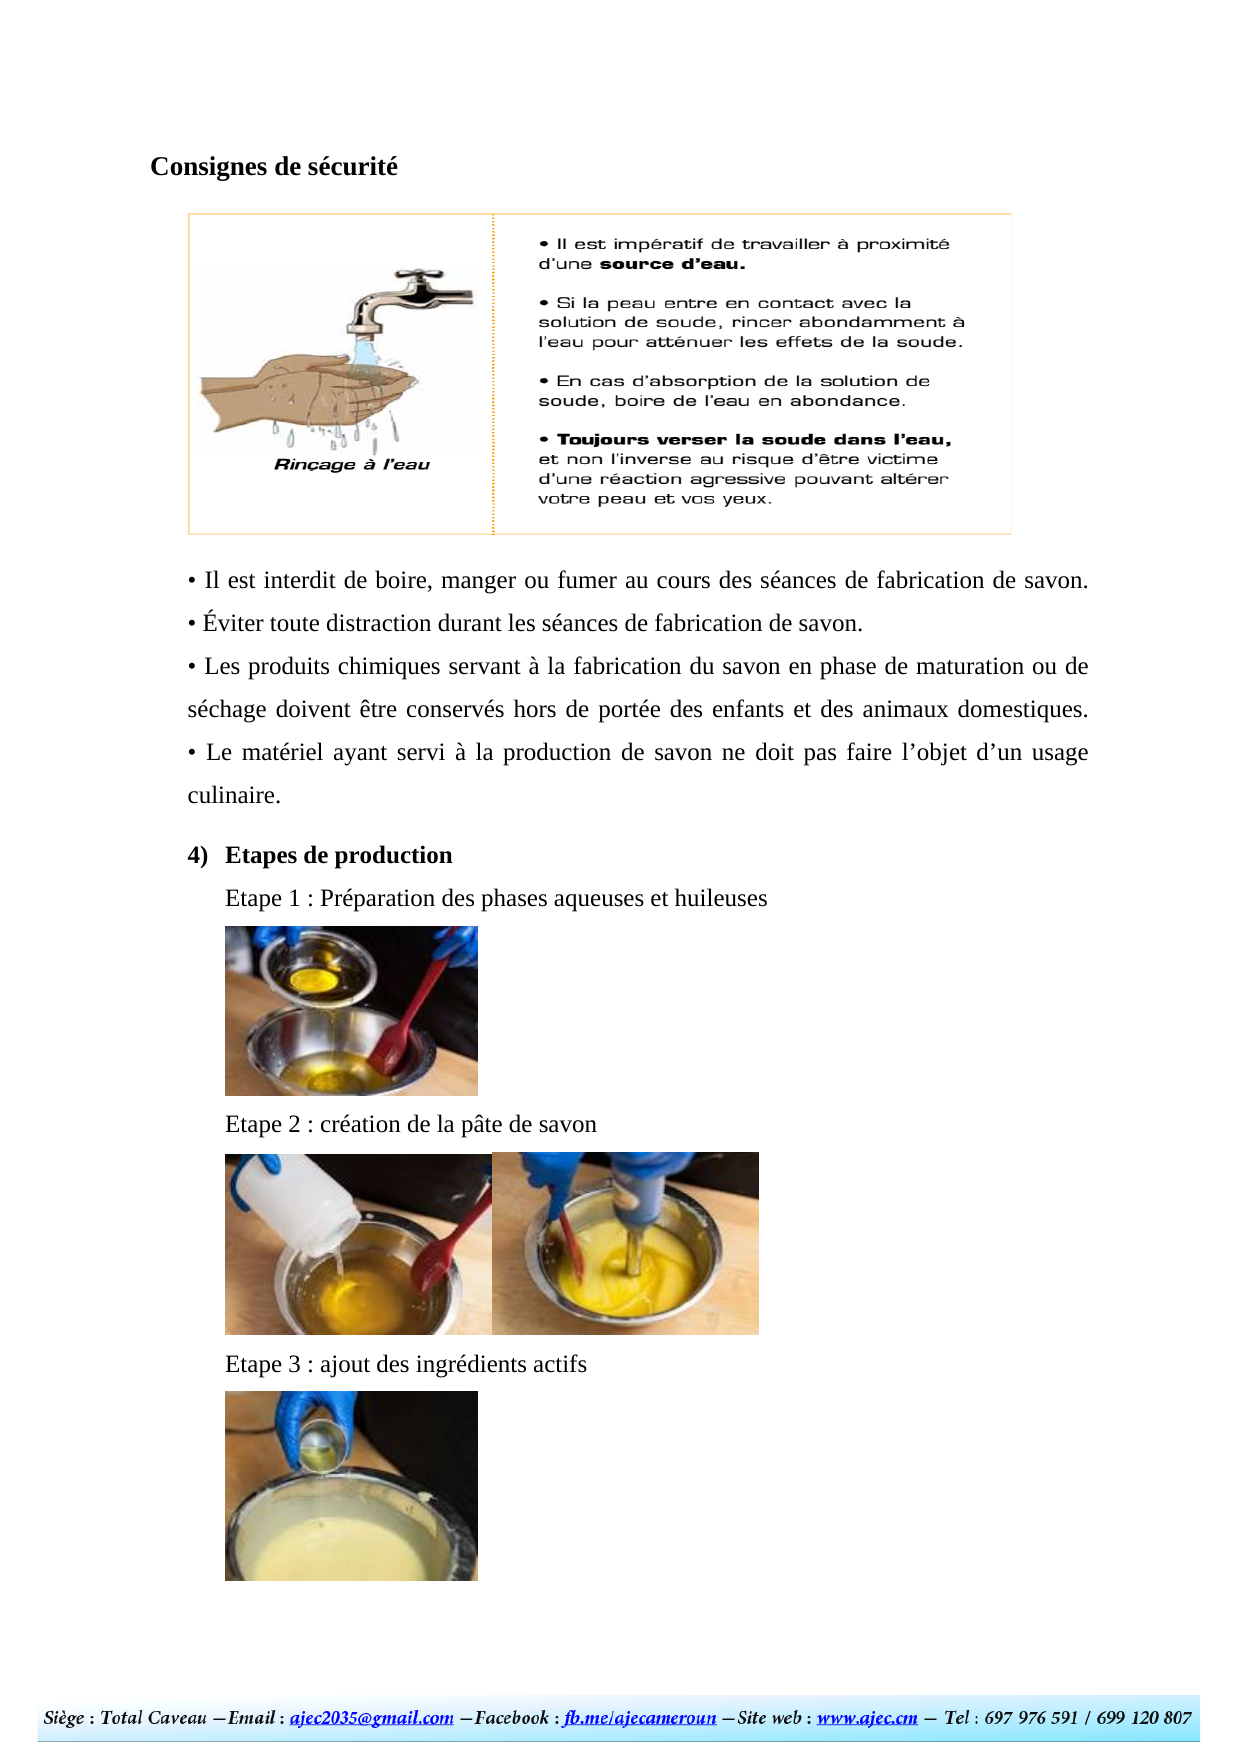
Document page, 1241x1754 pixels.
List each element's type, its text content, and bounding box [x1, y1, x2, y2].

list Etape 1 : Préparation des phases aqueuses et huileuses [225, 883, 1090, 912]
text Consignes de sécurité [150, 150, 1090, 181]
list Etape 2 : création de la pâte de savon [225, 1109, 1090, 1138]
picture [225, 926, 478, 1096]
picture [225, 1391, 478, 1581]
text • Les produits chimiques servant à la fabrication du savon en phase de maturation ou de séchage doivent être conservés hors de portée des enfants et des animaux domestiques. • Le matériel ayant servi à la production de savon ne doit pas faire l’objet d’un usage culinaire. [187, 651, 1090, 809]
list Etape 3 : ajout des ingrédients actifs [225, 1349, 1090, 1377]
picture [225, 1152, 759, 1335]
picture [37, 1695, 1200, 1742]
list Etapes de production [187, 840, 1090, 869]
text • Il est interdit de boire, manger ou fumer au cours des séances de fabrication de savon. • Éviter toute distraction durant les séances de fabrication de savon. [187, 565, 1090, 637]
picture [187, 213, 1012, 535]
